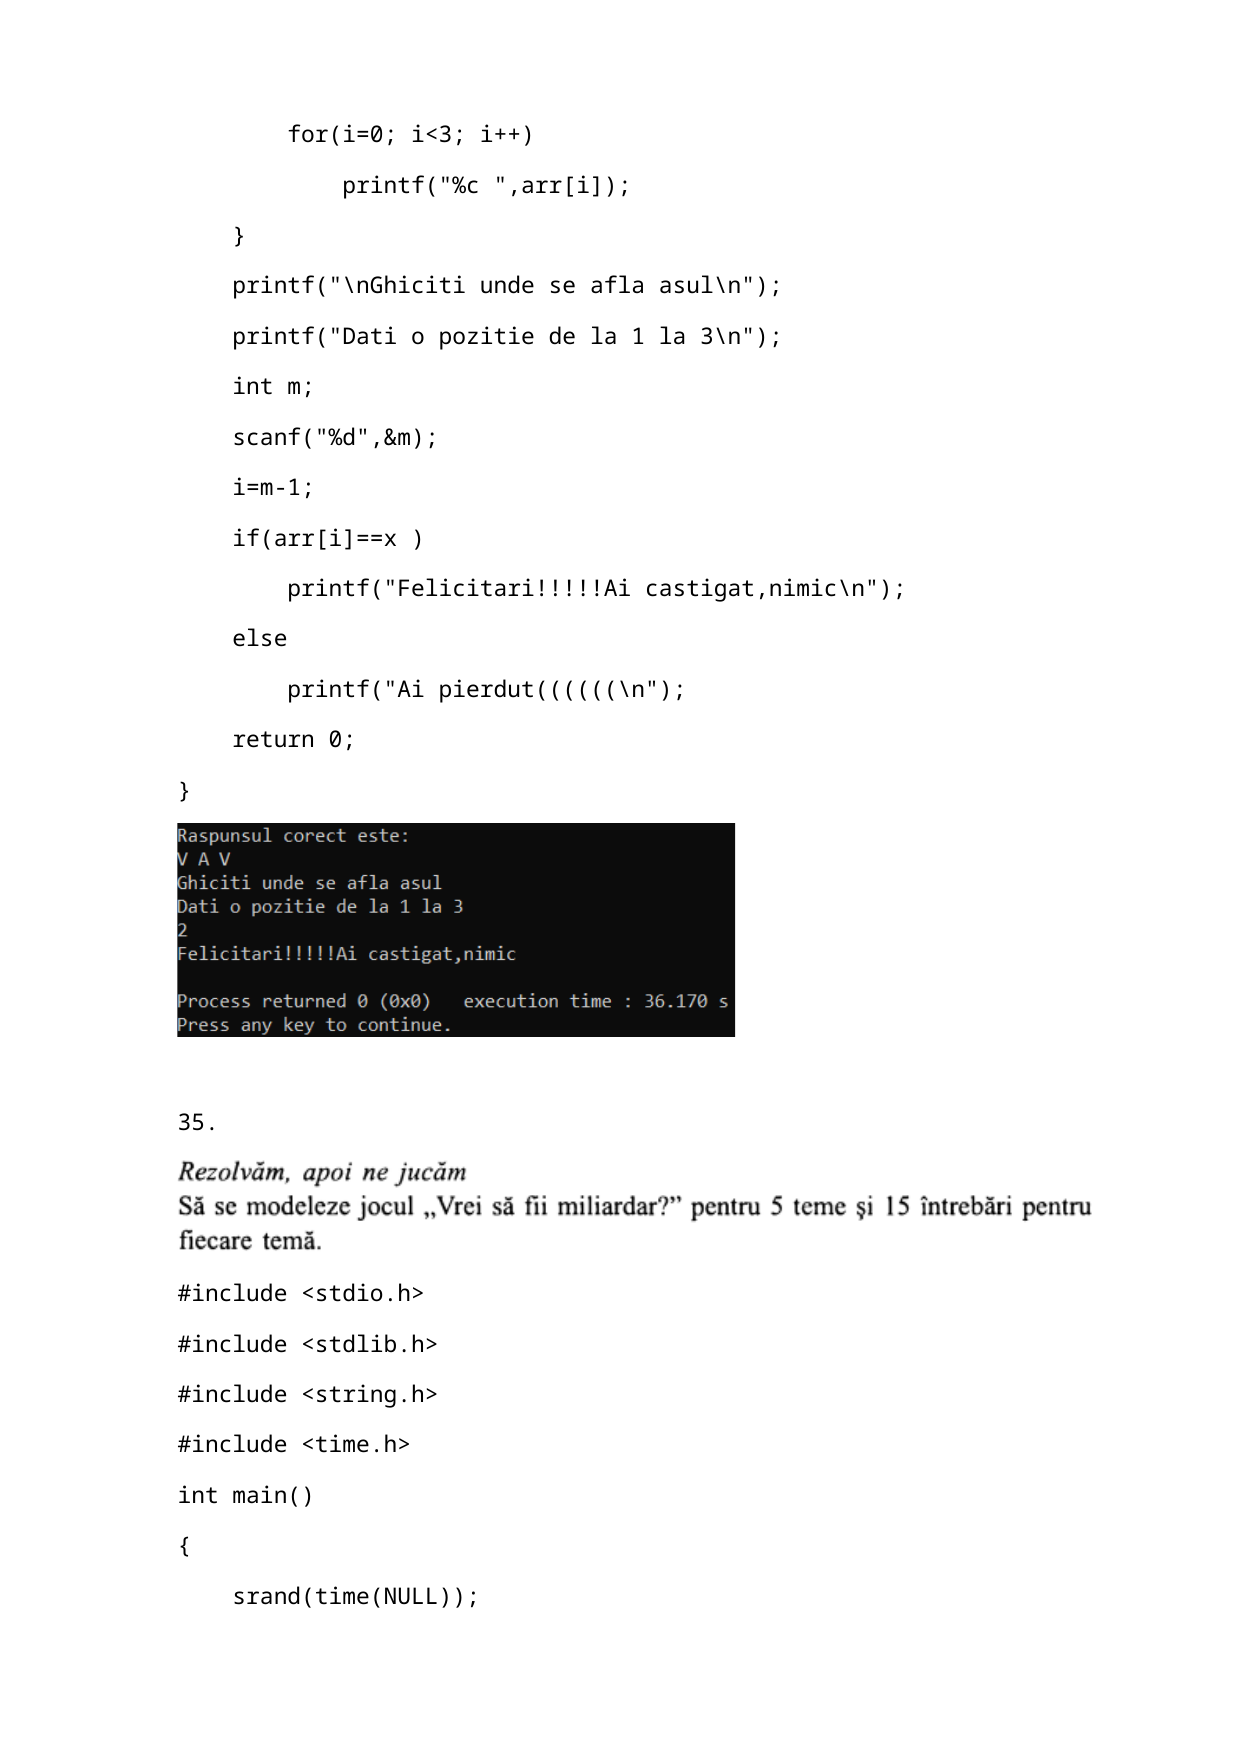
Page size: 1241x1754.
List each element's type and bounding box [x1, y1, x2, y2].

picture [177, 823, 736, 1037]
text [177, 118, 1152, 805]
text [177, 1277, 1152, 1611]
picture [177, 1156, 1098, 1259]
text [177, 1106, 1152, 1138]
